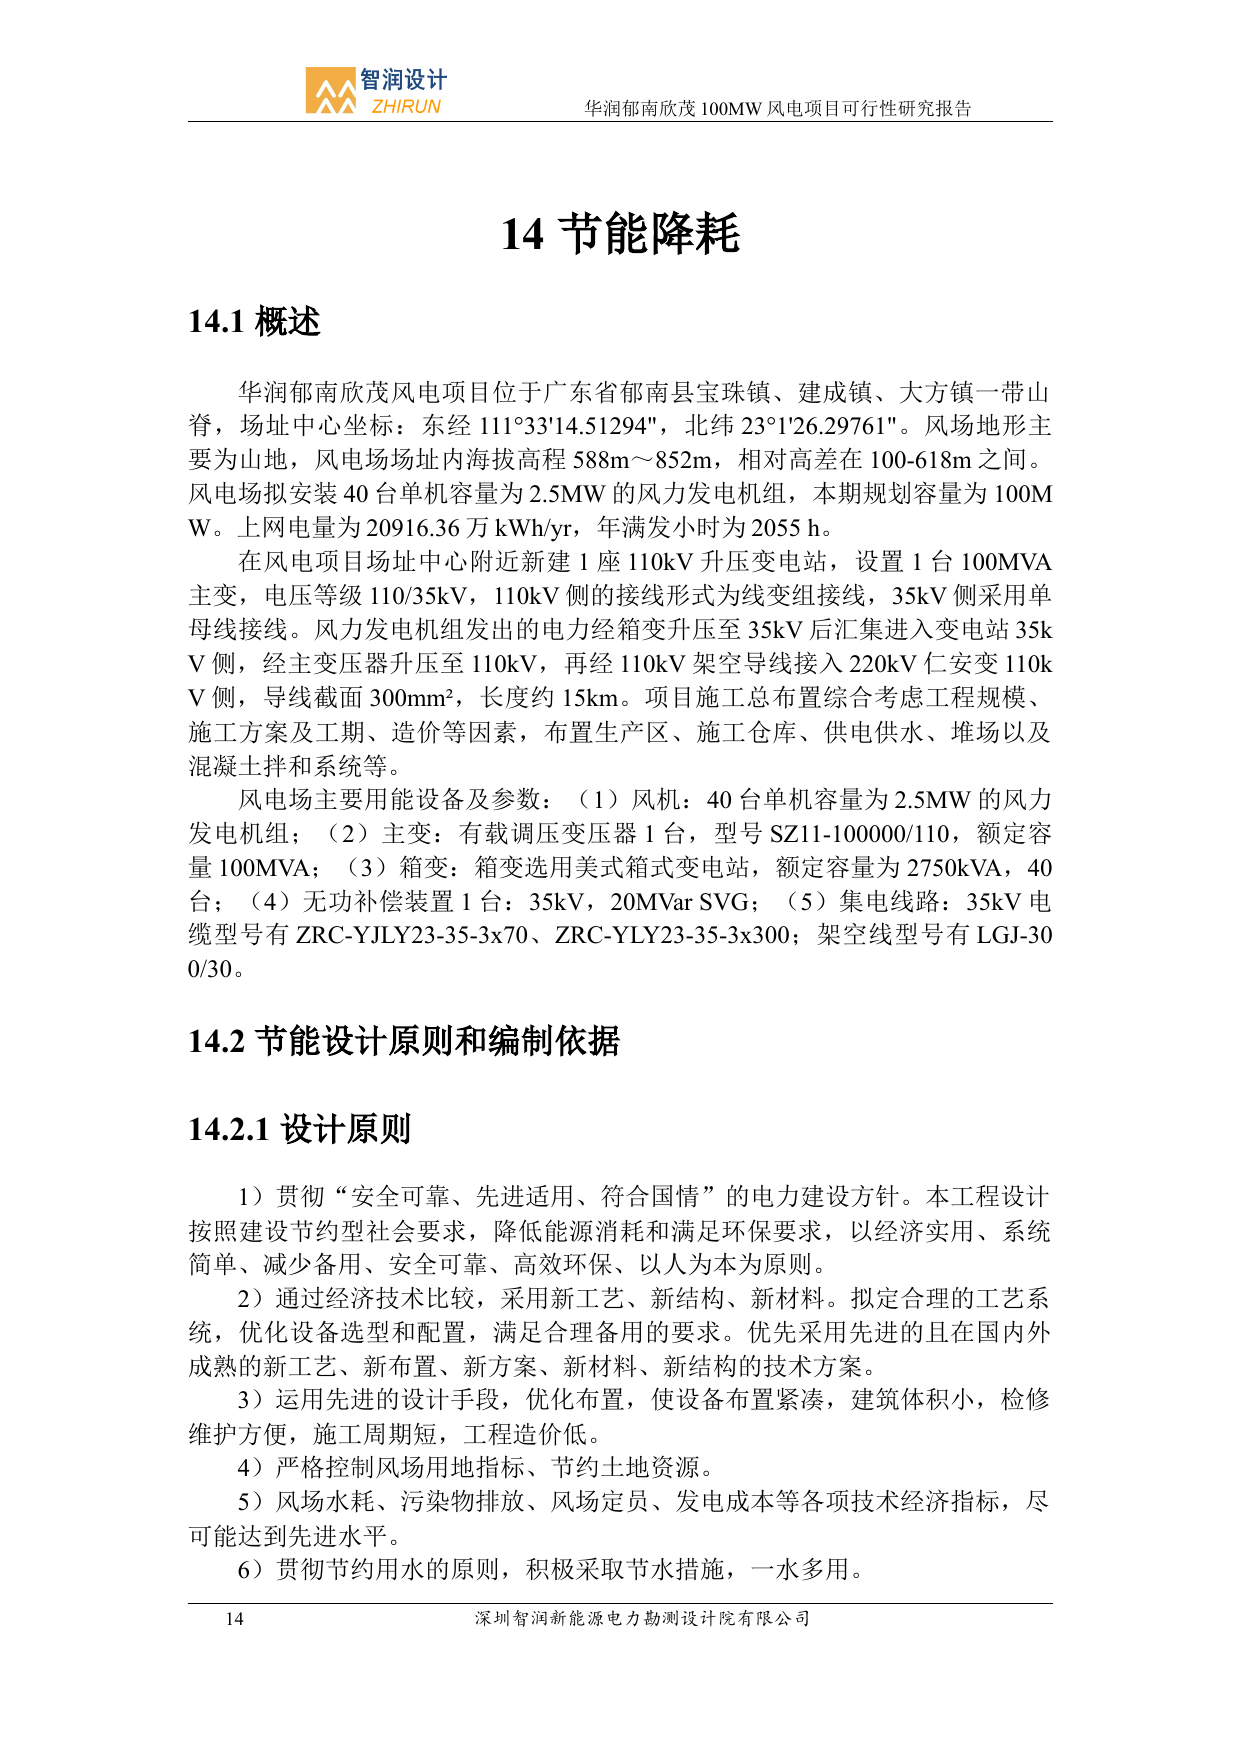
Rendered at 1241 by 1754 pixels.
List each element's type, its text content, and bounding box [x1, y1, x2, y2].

text 14.2.1 设计原则 [187, 1093, 1053, 1161]
text 在风电项目场址中心附近新建1座110kV升压变电站，设置1台100MVA主变，电压等级110/35kV，110kV侧的接线形式为线变组接线，35kV侧采用单母线接线。风力发电机组发出的电力经箱变升压至35kV后汇集进入变电站35kV侧，经主变压器升压至110kV，再经110kV架空导线接入220kV仁安变110kV侧，导线截面300mm²，长度约15km。项目施工总布置综合考虑工程规模、施工方案及工期、造价等因素，布置生产区、施工仓库、供电供水、堆场以及混凝土拌和系统等。 [187, 543, 1053, 781]
picture [305, 65, 448, 115]
text 14.1 概述 [187, 299, 1053, 340]
text 6）贯彻节约用水的原则，积极采取节水措施，一水多用。 [187, 1552, 1053, 1586]
text 风电场主要用能设备及参数：（1）风机：40台单机容量为2.5MW的风力发电机组；（2）主变：有载调压变压器1台，型号SZ11-100000/110，额定容量100MVA；（3）箱变：箱变选用美式箱式变电站，额定容量为2750kVA，40台；（4）无功补偿装置1台：35kV，20MVar SVG；（5）集电线路：35kV电缆型号有ZRC-YJLY23-35-3x70、ZRC-YLY23-35-3x300；架空线型号有LGJ-300/30。 [187, 781, 1053, 985]
text 5）风场水耗、污染物排放、风场定员、发电成本等各项技术经济指标，尽可能达到先进水平。 [187, 1484, 1053, 1552]
text 4）严格控制风场用地指标、节约土地资源。 [187, 1450, 1053, 1484]
text 1）贯彻“安全可靠、先进适用、符合国情”的电力建设方针。本工程设计按照建设节约型社会要求，降低能源消耗和满足环保要求，以经济实用、系统简单、减少备用、安全可靠、高效环保、以人为本为原则。 [187, 1178, 1053, 1280]
text 2）通过经济技术比较，采用新工艺、新结构、新材料。拟定合理的工艺系统，优化设备选型和配置，满足合理备用的要求。优先采用先进的且在国内外成熟的新工艺、新布置、新方案、新材料、新结构的技术方案。 [187, 1280, 1053, 1382]
text 华润郁南欣茂风电项目位于广东省郁南县宝珠镇、建成镇、大方镇一带山脊，场址中心坐标：东经111°33'14.51294"，北纬23°1'26.29761"。风场地形主要为山地，风电场场址内海拔高程588m～852m，相对高差在100-618m之间。风电场拟安装40台单机容量为2.5MW的风力发电机组，本期规划容量为100MW。上网电量为20916.36万kWh/yr，年满发小时为2055 h。 [187, 374, 1053, 543]
text 3）运用先进的设计手段，优化布置，使设备布置紧凑，建筑体积小，检修维护方便，施工周期短，工程造价低。 [187, 1382, 1053, 1450]
text 14.2 节能设计原则和编制依据 [187, 1019, 1053, 1059]
text 14 节能降耗 [187, 197, 1053, 265]
